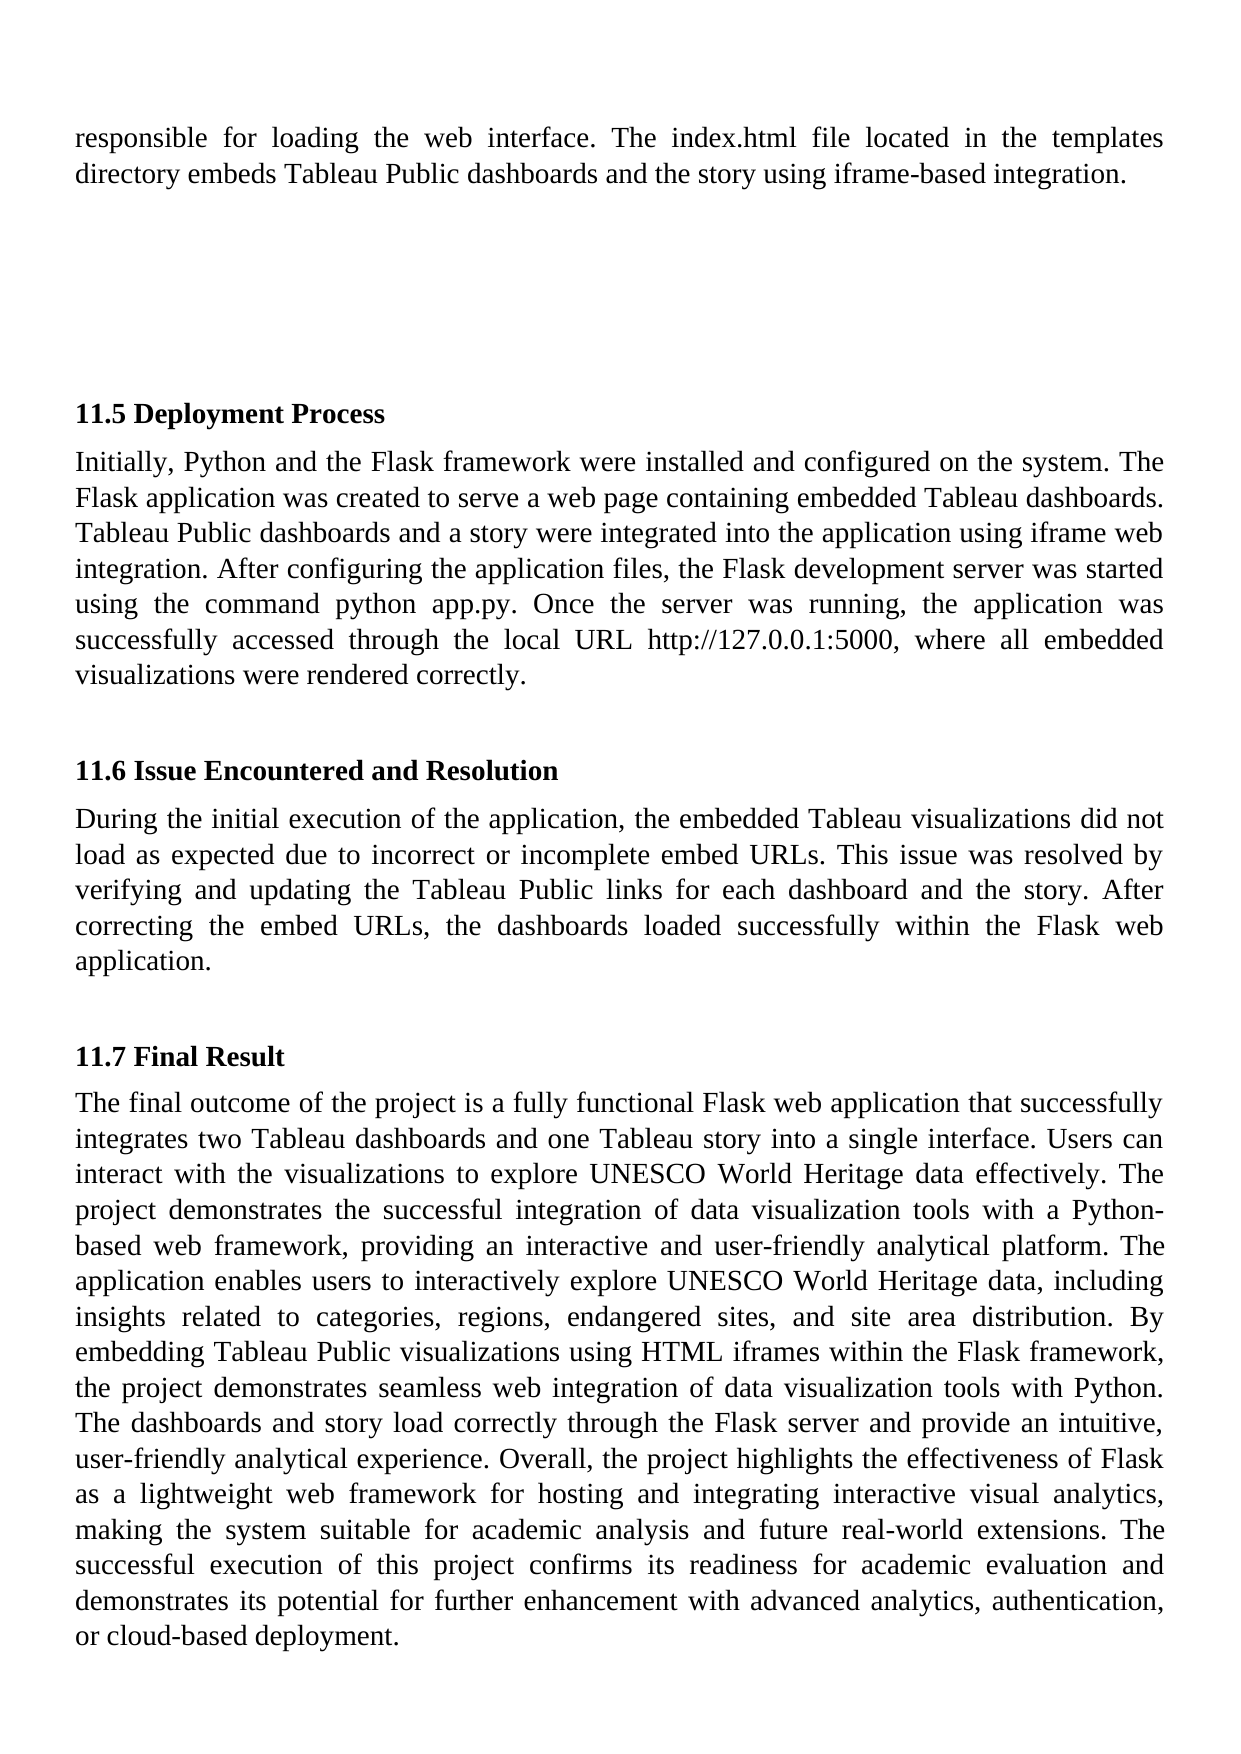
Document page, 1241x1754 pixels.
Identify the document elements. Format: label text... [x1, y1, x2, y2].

text During the initial execution of the application, the embedded Tableau visualizations did not load as expected due to incorrect or incomplete embed URLs. This issue was resolved by verifying and updating the Tableau Public links for each dashboard and the story. After correcting the embed URLs, the dashboards loaded successfully within the Flask web application. [75, 801, 1165, 977]
text The final outcome of the project is a fully functional Flask web application that successfully integrates two Tableau dashboards and one Tableau story into a single interface. Users can interact with the visualizations to explore UNESCO World Heritage data effectively. The project demonstrates the successful integration of data visualization tools with a Python-based web framework, providing an interactive and user-friendly analytical platform. The application enables users to interactively explore UNESCO World Heritage data, including insights related to categories, regions, endangered sites, and site area distribution. By embedding Tableau Public visualizations using HTML iframes within the Flask framework, the project demonstrates seamless web integration of data visualization tools with Python. The dashboards and story load correctly through the Flask server and provide an intuitive, user-friendly analytical experience. Overall, the project highlights the effectiveness of Flask as a lightweight web framework for hosting and integrating interactive visual analytics, making the system suitable for academic analysis and future real-world extensions. The successful execution of this project confirms its readiness for academic evaluation and demonstrates its potential for further enhancement with advanced analytics, authentication, or cloud-based deployment. [75, 1086, 1165, 1652]
text 11.7 Final Result [75, 1039, 1165, 1073]
text 11.5 Deployment Process [75, 396, 1165, 430]
text 11.6 Issue Encountered and Resolution [75, 753, 1165, 787]
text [75, 121, 1165, 189]
text Initially, Python and the Flask framework were installed and configured on the system. The Flask application was created to serve a web page containing embedded Tableau dashboards. Tableau Public dashboards and a story were integrated into the application using iframe web integration. After configuring the application files, the Flask development server was started using the command python app.py. Once the server was running, the application was successfully accessed through the local URL http://127.0.0.1:5000, where all embedded visualizations were rendered correctly. [75, 444, 1165, 691]
